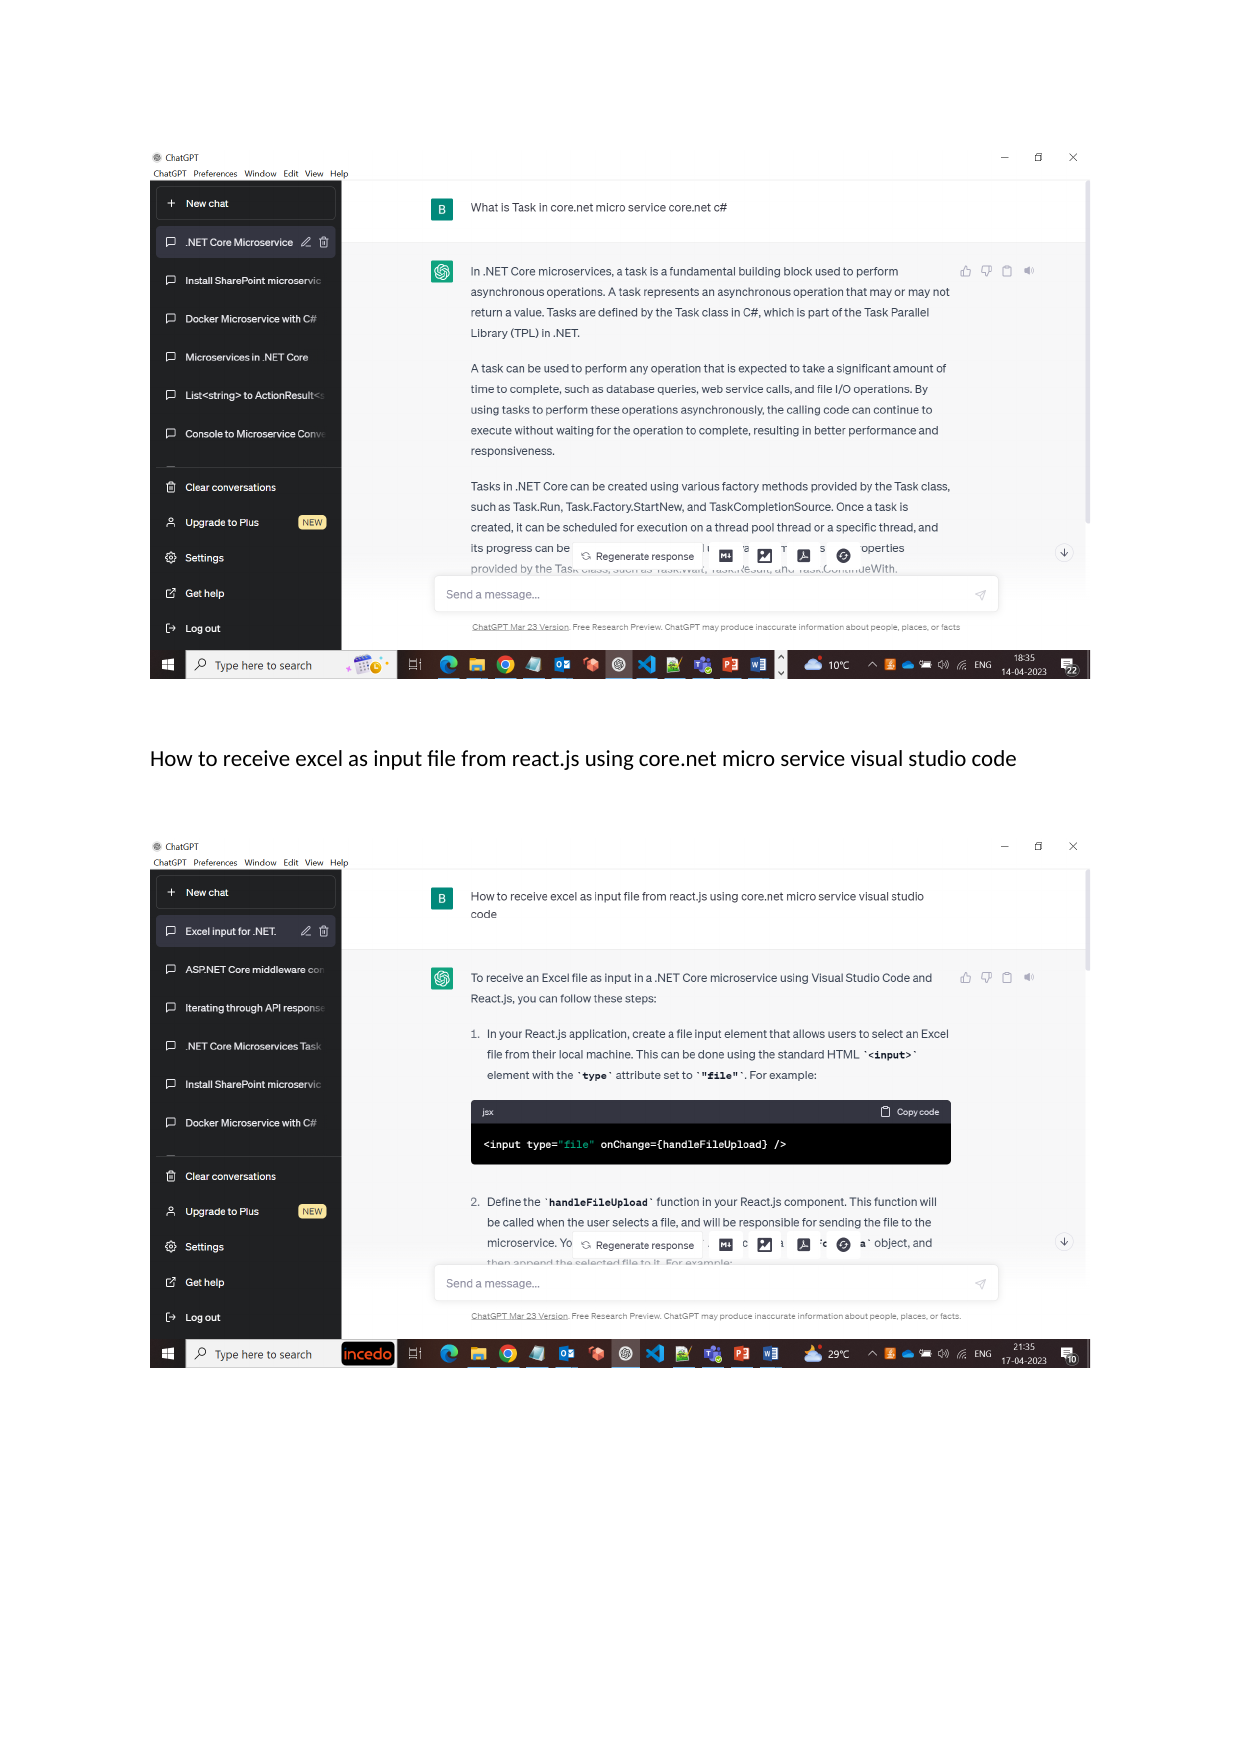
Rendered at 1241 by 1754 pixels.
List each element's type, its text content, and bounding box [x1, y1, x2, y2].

picture [150, 838, 1091, 1368]
picture [150, 150, 1091, 679]
text How to receive excel as input file from react.js using core.net micro service visual studio code [150, 744, 1090, 773]
